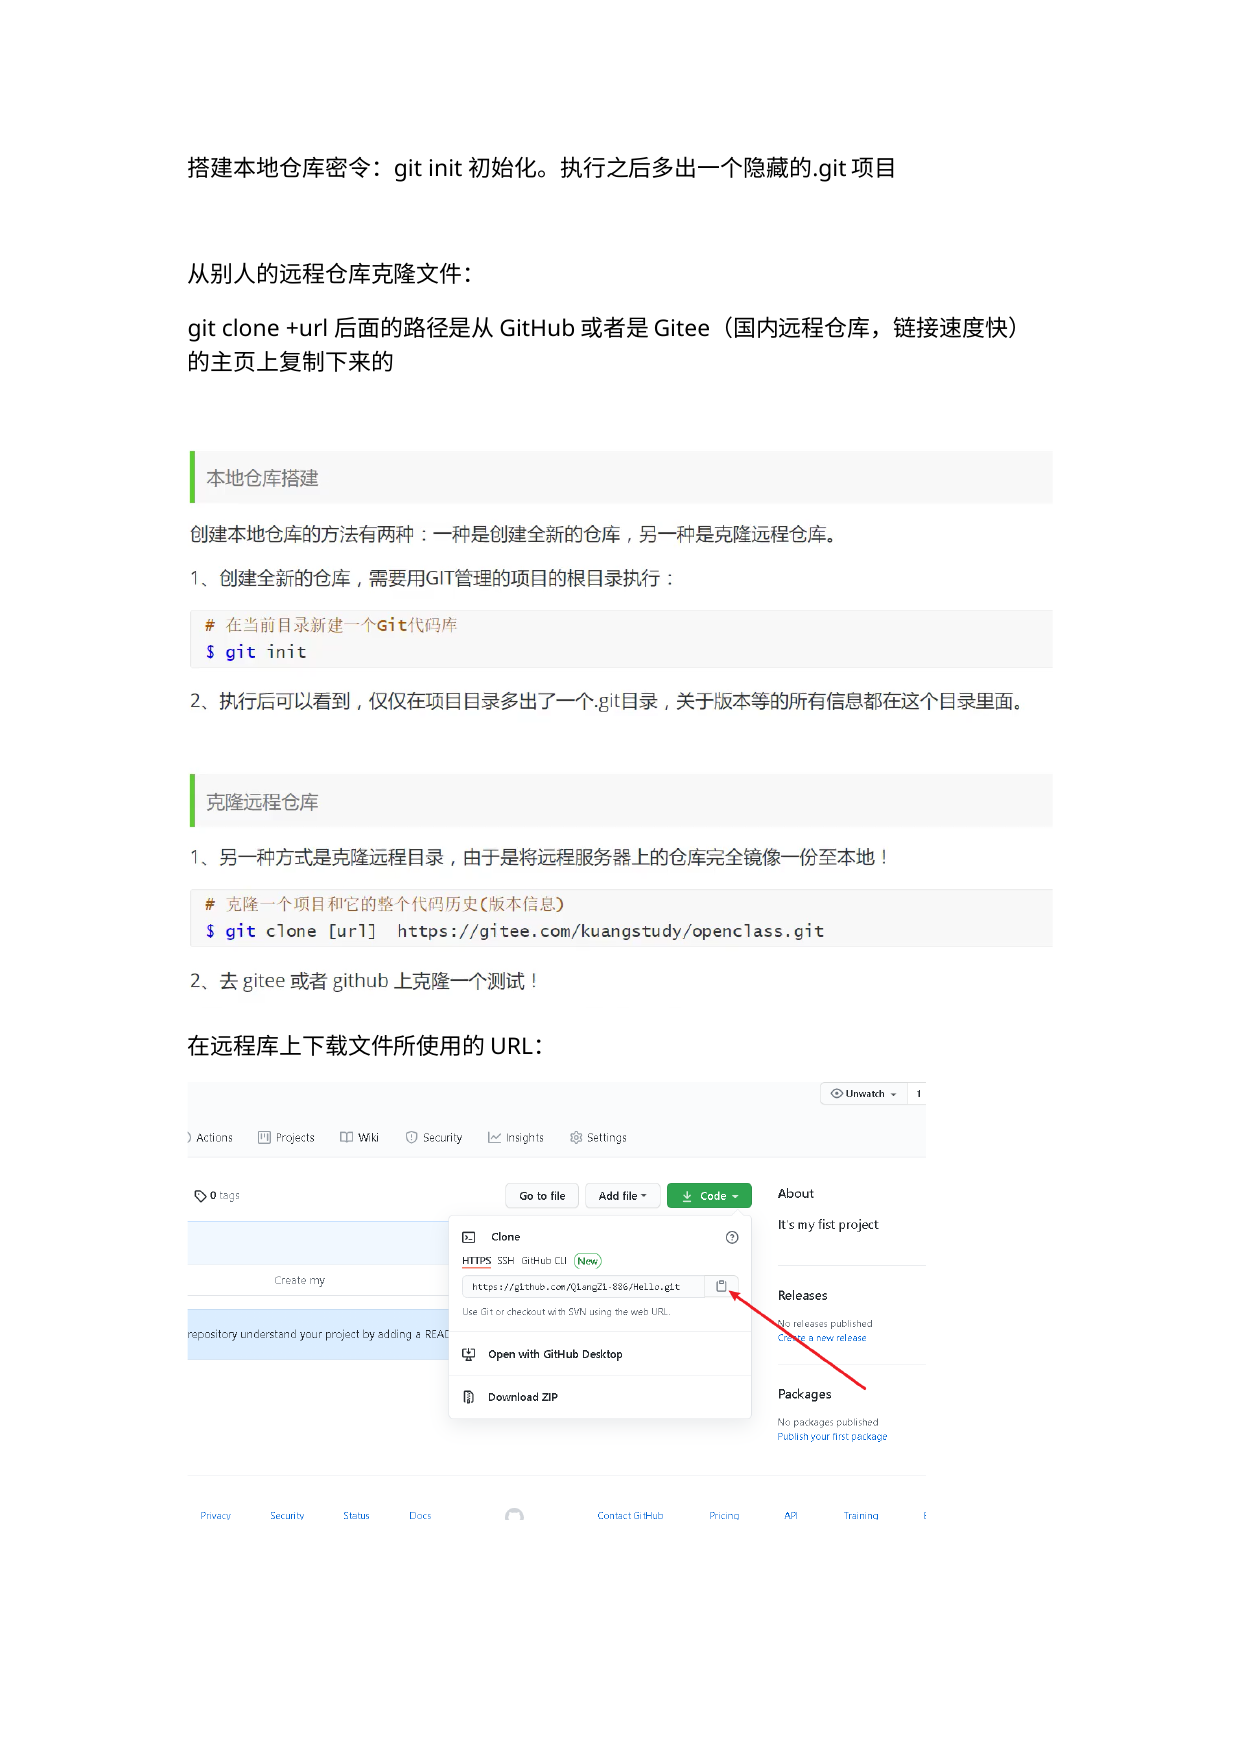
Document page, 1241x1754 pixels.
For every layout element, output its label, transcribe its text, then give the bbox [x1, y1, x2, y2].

text git clone +url 后面的路径是从GitHub或者是Gitee（国内远程仓库，链接速度快）的主页上复制下来的 [187, 310, 1053, 377]
text 在远程库上下载文件所使用的URL： [187, 1028, 1053, 1062]
picture [187, 449, 1053, 1008]
picture [187, 1082, 926, 1520]
text 搭建本地仓库密令：git init 初始化。执行之后多出一个隐藏的.git项目 [187, 150, 1053, 183]
text 从别人的远程仓库克隆文件： [187, 256, 1053, 289]
